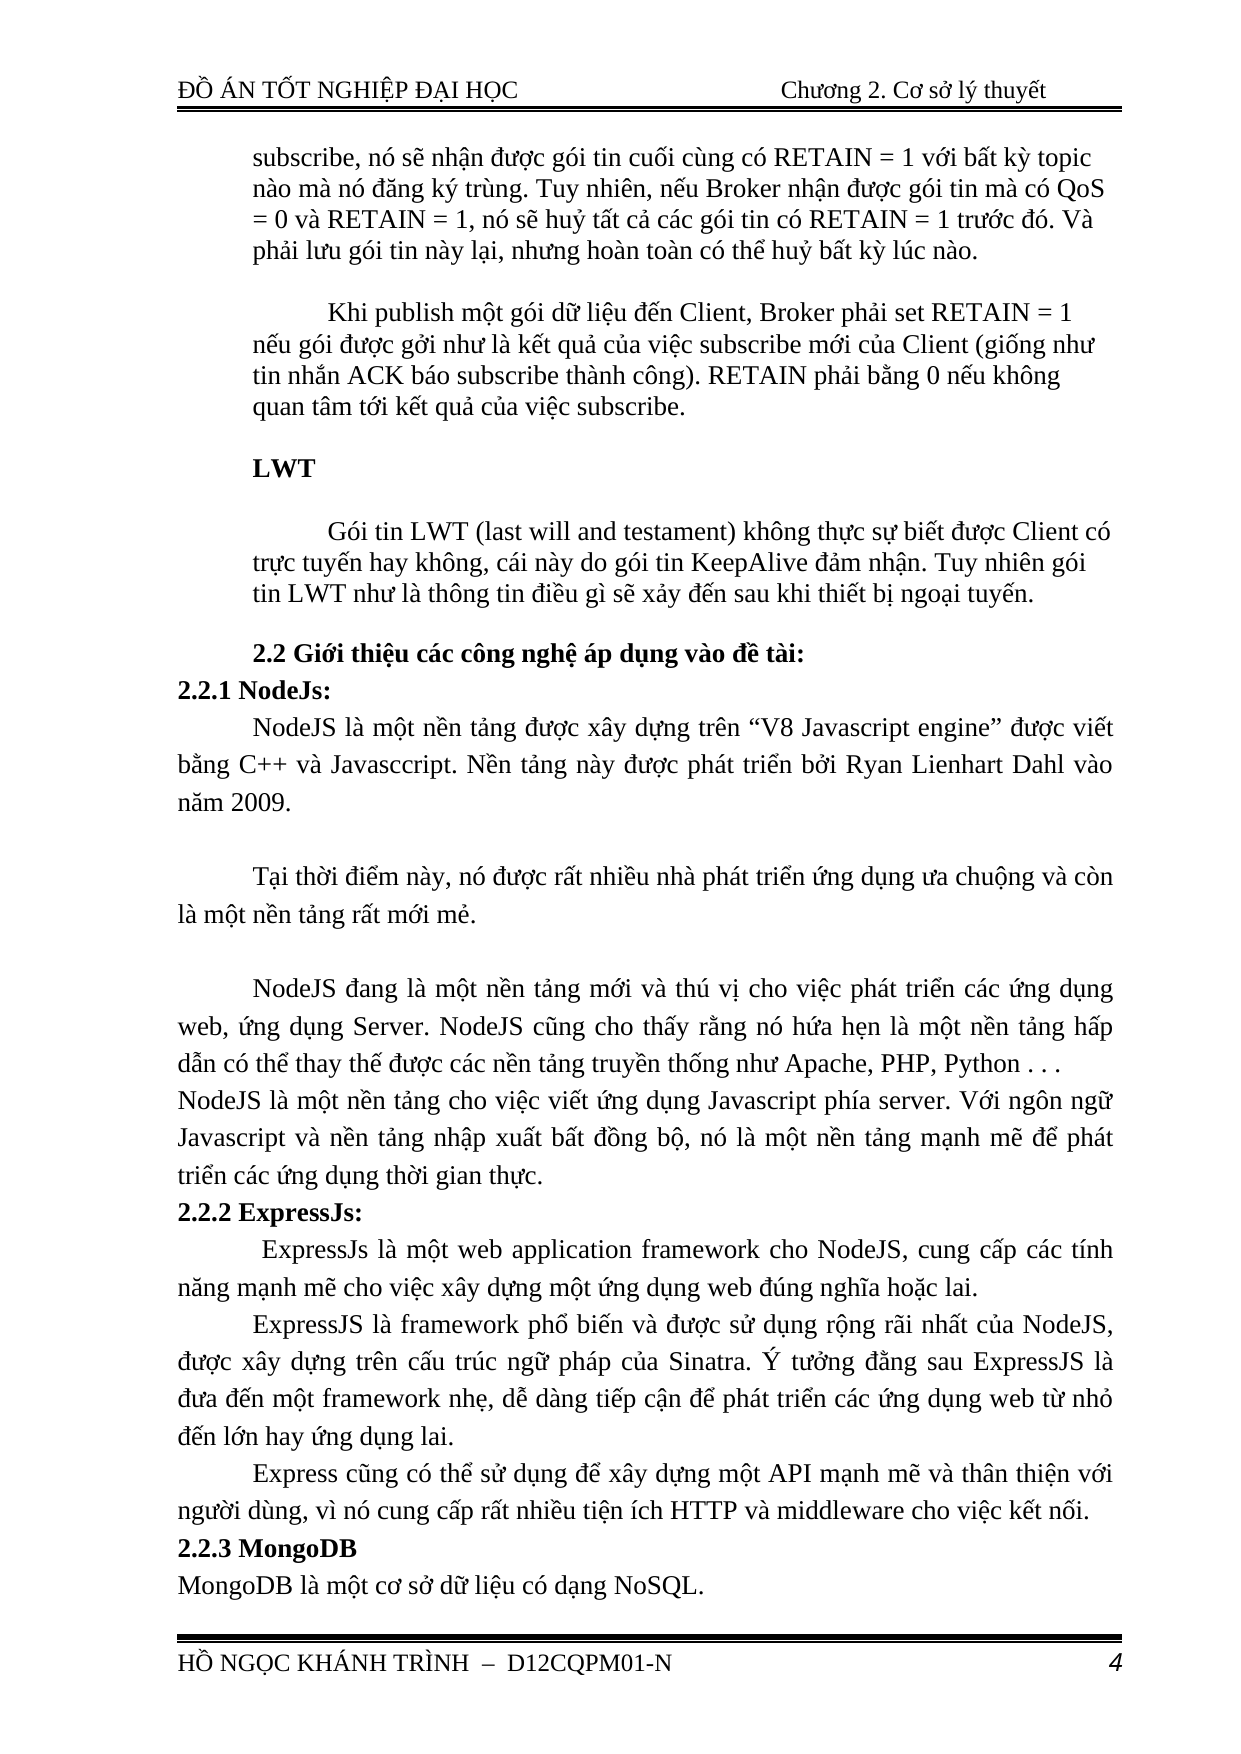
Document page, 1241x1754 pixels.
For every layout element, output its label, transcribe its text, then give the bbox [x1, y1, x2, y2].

list 2.2.1 NodeJs: [177, 674, 1114, 705]
list NodeJS là một nền tảng được xây dựng trên “V8 Javascript engine” được viết bằng C++ và Javasccript. Nền tảng này được phát triển bởi Ryan Lienhart Dahl vào năm 2009. [177, 711, 1114, 817]
list NodeJS là một nền tảng cho việc viết ứng dụng Javascript phía server. Với ngôn ngữ Javascript và nền tảng nhập xuất bất đồng bộ, nó là một nền tảng mạnh mẽ để phát triển các ứng dụng thời gian thực. [177, 1084, 1114, 1190]
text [252, 141, 1114, 265]
subtitle 2.2 Giới thiệu các công nghệ áp dụng vào đề tài: [252, 637, 1114, 668]
list ExpressJs là một web application framework cho NodeJS, cung cấp các tính năng mạnh mẽ cho việc xây dựng một ứng dụng web đúng nghĩa hoặc lai. [177, 1233, 1114, 1302]
list NodeJS đang là một nền tảng mới và thú vị cho việc phát triển các ứng dụng web, ứng dụng Server. NodeJS cũng cho thấy rằng nó hứa hẹn là một nền tảng hấp dẫn có thể thay thế được các nền tảng truyền thống như Apache, PHP, Python . . . [177, 972, 1114, 1078]
text Gói tin LWT (last will and testament) không thực sự biết được Client có trực tuyến hay không, cái này do gói tin KeepAlive đảm nhận. Tuy nhiên gói tin LWT như là thông tin điều gì sẽ xảy đến sau khi thiết bị ngoại tuyến. [252, 514, 1114, 608]
list MongoDB là một cơ sở dữ liệu có dạng NoSQL. [177, 1569, 1114, 1600]
list 2.2.2 ExpressJs: [177, 1196, 1114, 1227]
text Khi publish một gói dữ liệu đến Client, Broker phải set RETAIN = 1 nếu gói được gởi như là kết quả của việc subscribe mới của Client (giống như tin nhắn ACK báo subscribe thành công). RETAIN phải bằng 0 nếu không quan tâm tới kết quả của việc subscribe. [252, 297, 1114, 421]
list ExpressJS là framework phổ biến và được sử dụng rộng rãi nhất của NodeJS, được xây dựng trên cấu trúc ngữ pháp của Sinatra. Ý tưởng đằng sau ExpressJS là đưa đến một framework nhẹ, dễ dàng tiếp cận để phát triển các ứng dụng web từ nhỏ đến lớn hay ứng dụng lai. [177, 1308, 1114, 1451]
list 2.2.3 MongoDB [177, 1532, 1114, 1563]
list Tại thời điểm này, nó được rất nhiều nhà phát triển ứng dụng ưa chuộng và còn là một nền tảng rất mới mẻ. [177, 861, 1114, 929]
text LWT [252, 452, 1114, 483]
list Express cũng có thể sử dụng để xây dựng một API mạnh mẽ và thân thiện với người dùng, vì nó cung cấp rất nhiều tiện ích HTTP và middleware cho việc kết nối. [177, 1457, 1114, 1526]
